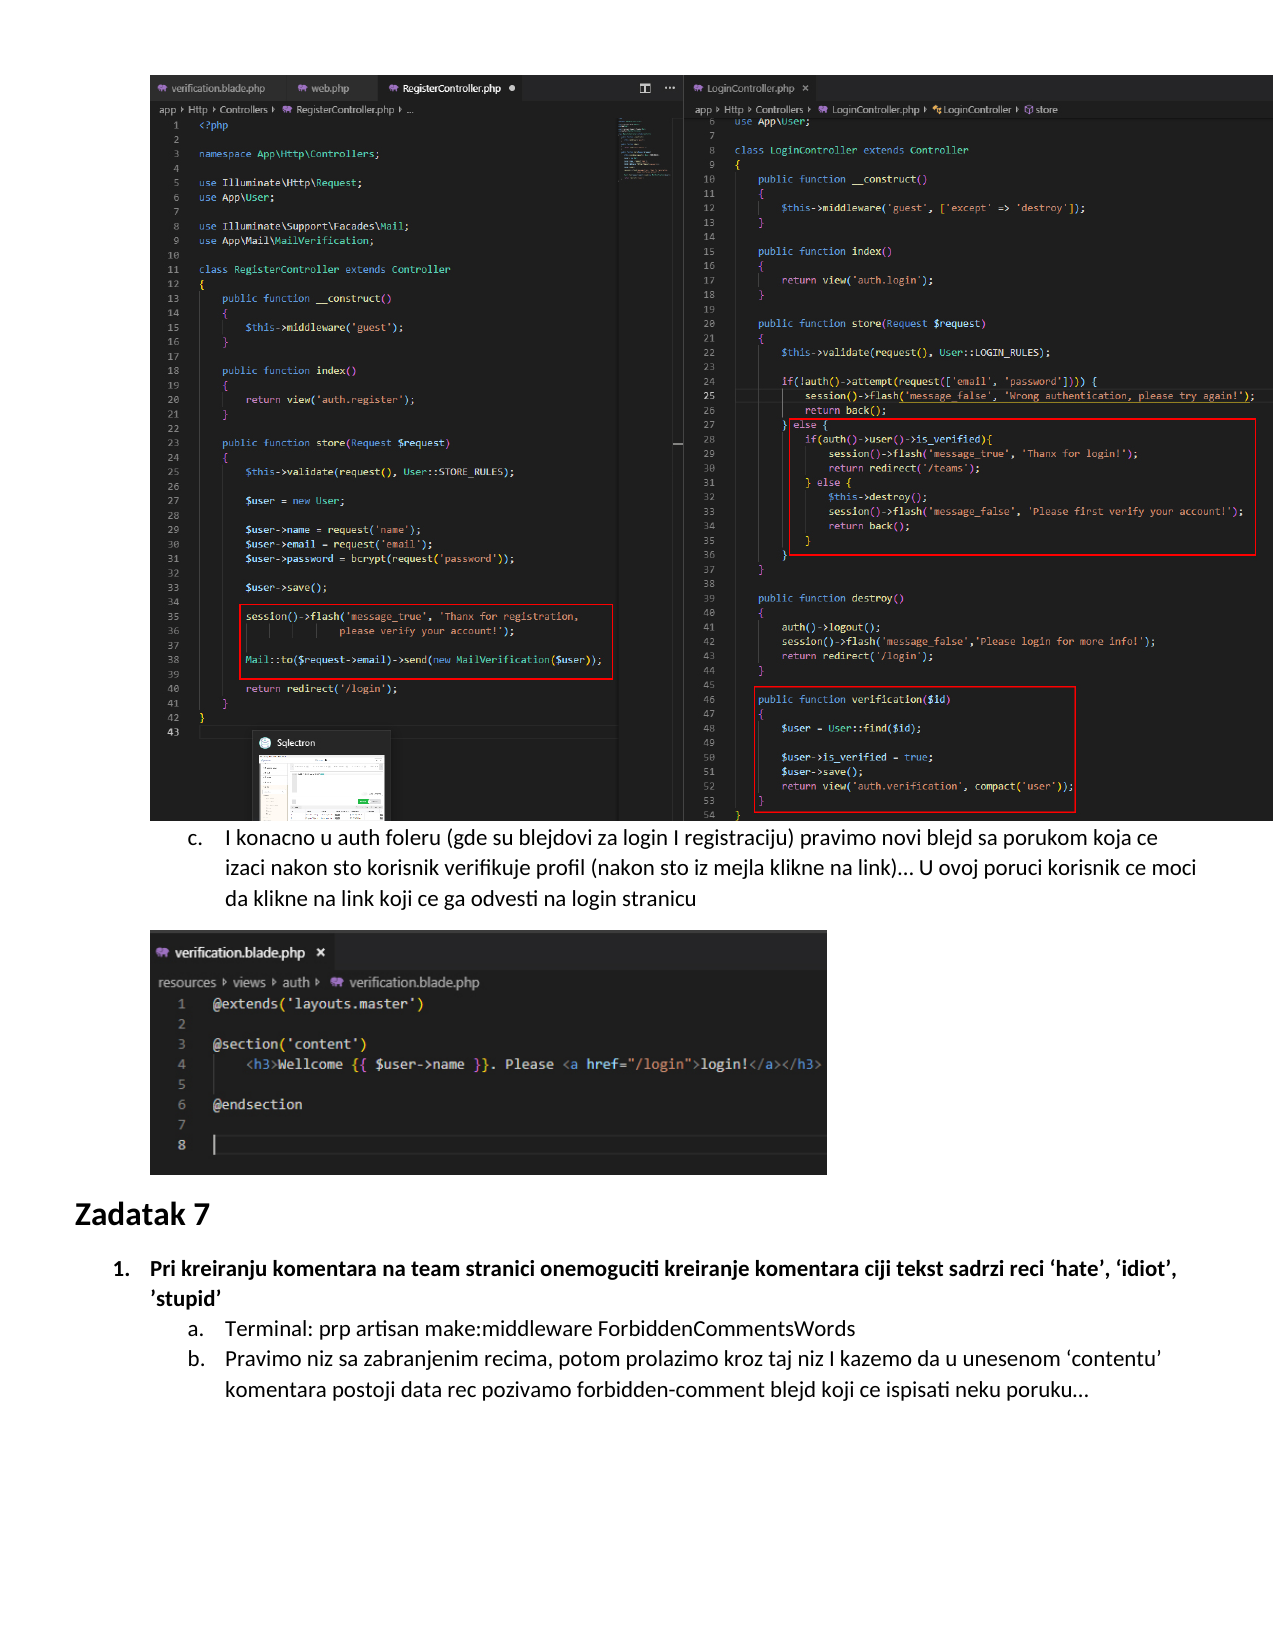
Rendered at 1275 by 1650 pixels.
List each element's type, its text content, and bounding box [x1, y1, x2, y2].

picture [150, 75, 1273, 821]
text Zadatak 7 [75, 1193, 1200, 1234]
picture [150, 930, 827, 1175]
list Pravimo niz sa zabranjenim recima, potom prolazimo kroz taj niz I kazemo da u unesenom ‘contentu’ komentara postoji data rec pozivamo forbidden-comment blejd koji ce ispisati neku poruku… [187, 1344, 1200, 1403]
list I konacno u auth foleru (gde su blejdovi za login I registraciju) pravimo novi blejd sa porukom koja ce izaci nakon sto korisnik verifikuje profil (nakon sto iz mejla klikne na link)… U ovoj poruci korisnik ce moci da klikne na link koji ce ga odvesti na login stranicu [187, 823, 1200, 912]
list Pri kreiranju komentara na team stranici onemoguciti kreiranje komentara ciji tekst sadrzi reci ‘hate’, ‘idiot’, ’stupid’ [112, 1254, 1200, 1312]
list Terminal: prp artisan make:middleware ForbiddenCommentsWords [187, 1314, 1200, 1342]
